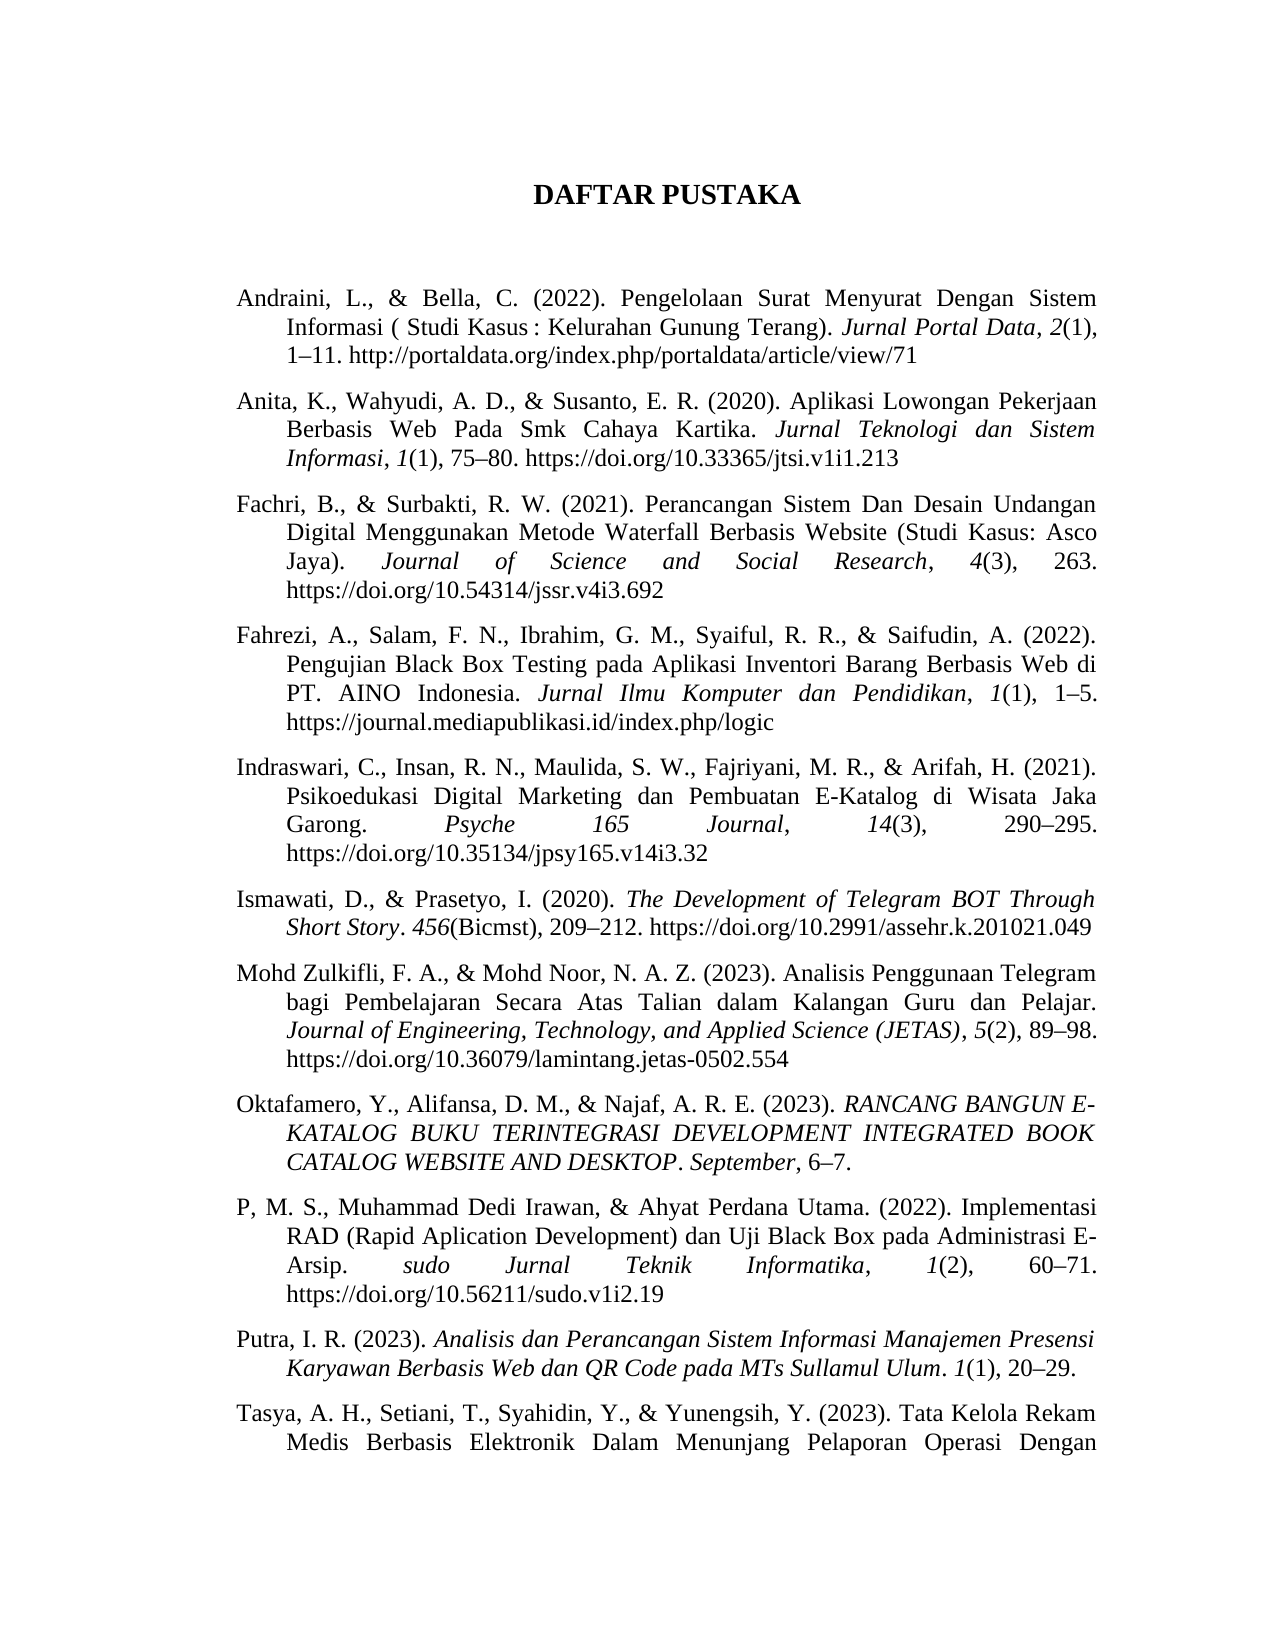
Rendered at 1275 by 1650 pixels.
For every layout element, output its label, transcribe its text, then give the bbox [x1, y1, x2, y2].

text Oktafamero, Y., Alifansa, D. M., & Najaf, A. R. E. (2023). RANCANG BANGUN E-KATALOG BUKU TERINTEGRASI DEVELOPMENT INTEGRATED BOOK CATALOG WEBSITE AND DESKTOP. September, 6–7. [236, 1089, 1098, 1176]
text Fachri, B., & Surbakti, R. W. (2021). Perancangan Sistem Dan Desain Undangan Digital Menggunakan Metode Waterfall Berbasis Website (Studi Kasus: Asco Jaya). Journal of Science and Social Research, 4(3), 263. https://doi.org/10.54314/jssr.v4i3.692 [236, 489, 1098, 604]
text Mohd Zulkifli, F. A., & Mohd Noor, N. A. Z. (2023). Analisis Penggunaan Telegram bagi Pembelajaran Secara Atas Talian dalam Kalangan Guru dan Pelajar. Journal of Engineering, Technology, and Applied Science (JETAS), 5(2), 89–98. https://doi.org/10.36079/lamintang.jetas-0502.554 [236, 958, 1098, 1073]
text Ismawati, D., & Prasetyo, I. (2020). The Development of Telegram BOT Through Short Story. 456(Bicmst), 209–212. https://doi.org/10.2991/assehr.k.201021.049 [236, 884, 1098, 941]
subtitle DAFTAR PUSTAKA [236, 177, 1098, 211]
text P, M. S., Muhammad Dedi Irawan, & Ahyat Perdana Utama. (2022). Implementasi RAD (Rapid Aplication Development) dan Uji Black Box pada Administrasi E-Arsip. sudo Jurnal Teknik Informatika, 1(2), 60–71. https://doi.org/10.56211/sudo.v1i2.19 [236, 1192, 1098, 1307]
text Andraini, L., & Bella, C. (2022). Pengelolaan Surat Menyurat Dengan Sistem Informasi ( Studi Kasus : Kelurahan Gunung Terang). Jurnal Portal Data, 2(1), 1–11. http://portaldata.org/index.php/portaldata/article/view/71 [236, 283, 1098, 369]
text Anita, K., Wahyudi, A. D., & Susanto, E. R. (2020). Aplikasi Lowongan Pekerjaan Berbasis Web Pada Smk Cahaya Kartika. Jurnal Teknologi dan Sistem Informasi, 1(1), 75–80. https://doi.org/10.33365/jtsi.v1i1.213 [236, 386, 1098, 472]
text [236, 1398, 1098, 1456]
text Indraswari, C., Insan, R. N., Maulida, S. W., Fajriyani, M. R., & Arifah, H. (2021). Psikoedukasi Digital Marketing dan Pembuatan E-Katalog di Wisata Jaka Garong. Psyche 165 Journal, 14(3), 290–295. https://doi.org/10.35134/jpsy165.v14i3.32 [236, 752, 1098, 867]
text Fahrezi, A., Salam, F. N., Ibrahim, G. M., Syaiful, R. R., & Saifudin, A. (2022). Pengujian Black Box Testing pada Aplikasi Inventori Barang Berbasis Web di PT. AINO Indonesia. Jurnal Ilmu Komputer dan Pendidikan, 1(1), 1–5. https://journal.mediapublikasi.id/index.php/logic [236, 620, 1098, 735]
text Putra, I. R. (2023). Analisis dan Perancangan Sistem Informasi Manajemen Presensi Karyawan Berbasis Web dan QR Code pada MTs Sullamul Ulum. 1(1), 20–29. [236, 1324, 1098, 1382]
